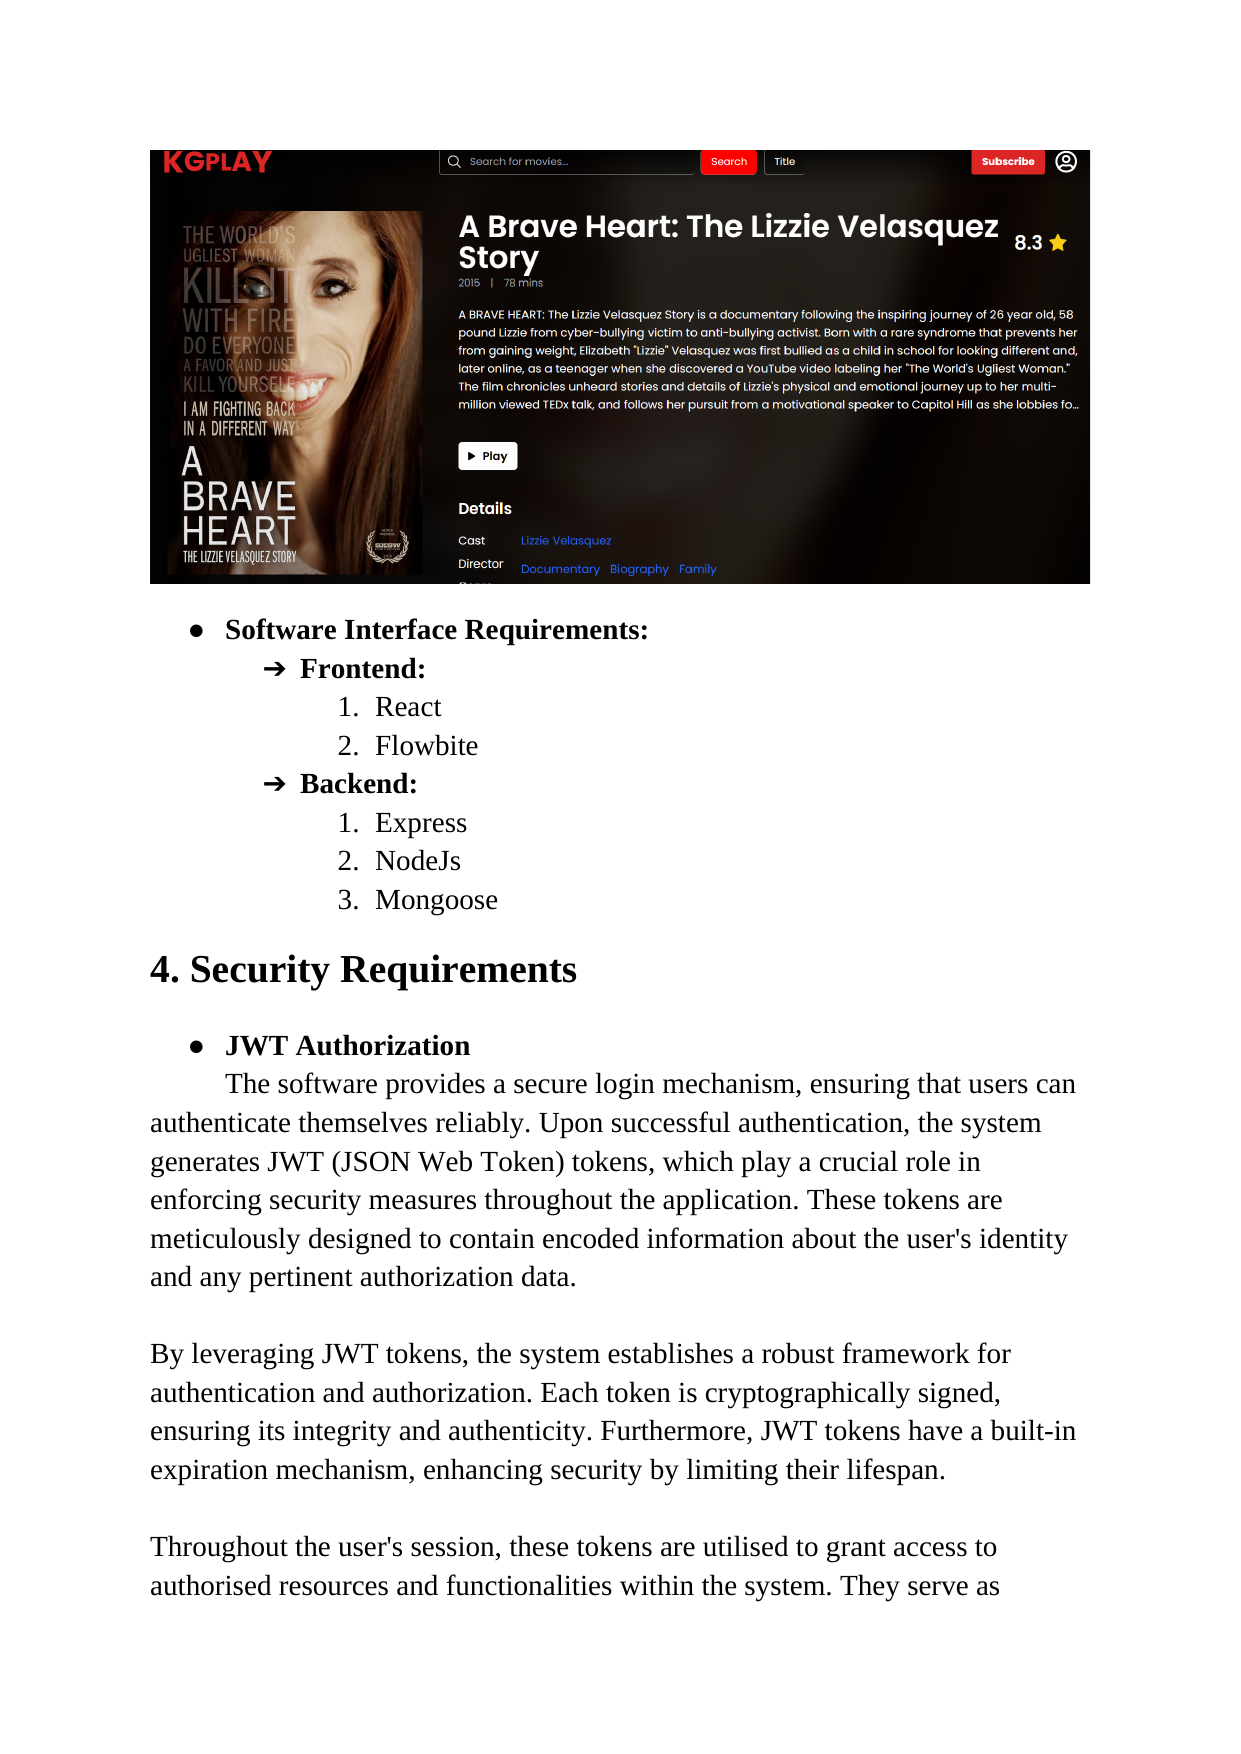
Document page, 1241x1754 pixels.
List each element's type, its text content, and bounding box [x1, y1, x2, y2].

list Backend: [262, 766, 1096, 800]
list Frontend: [262, 651, 1096, 684]
list React [337, 689, 1096, 723]
list JWT Authorization [187, 1028, 1096, 1062]
list Express [337, 805, 1096, 838]
list Flowbite [337, 728, 1096, 761]
picture [150, 150, 1091, 584]
text By leveraging JWT tokens, the system establishes a robust framework for authentication and authorization. Each token is cryptographically signed, ensuring its integrity and authenticity. Furthermore, JWT tokens have a built-in expiration mechanism, enhancing security by limiting their lifespan. [150, 1336, 1096, 1486]
list NodeJs [337, 843, 1096, 877]
list Software Interface Requirements: [187, 612, 1096, 646]
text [150, 1529, 1096, 1601]
text 4. Security Requirements [150, 946, 1096, 991]
text The software provides a secure login mechanism, ensuring that users can authenticate themselves reliably. Upon successful authentication, the system generates JWT (JSON Web Token) tokens, which play a crucial role in enforcing security measures throughout the application. These tokens are meticulously designed to contain encoded information about the user's identity and any pertinent authorization data. [150, 1067, 1096, 1293]
list Mongoose [337, 882, 1096, 916]
